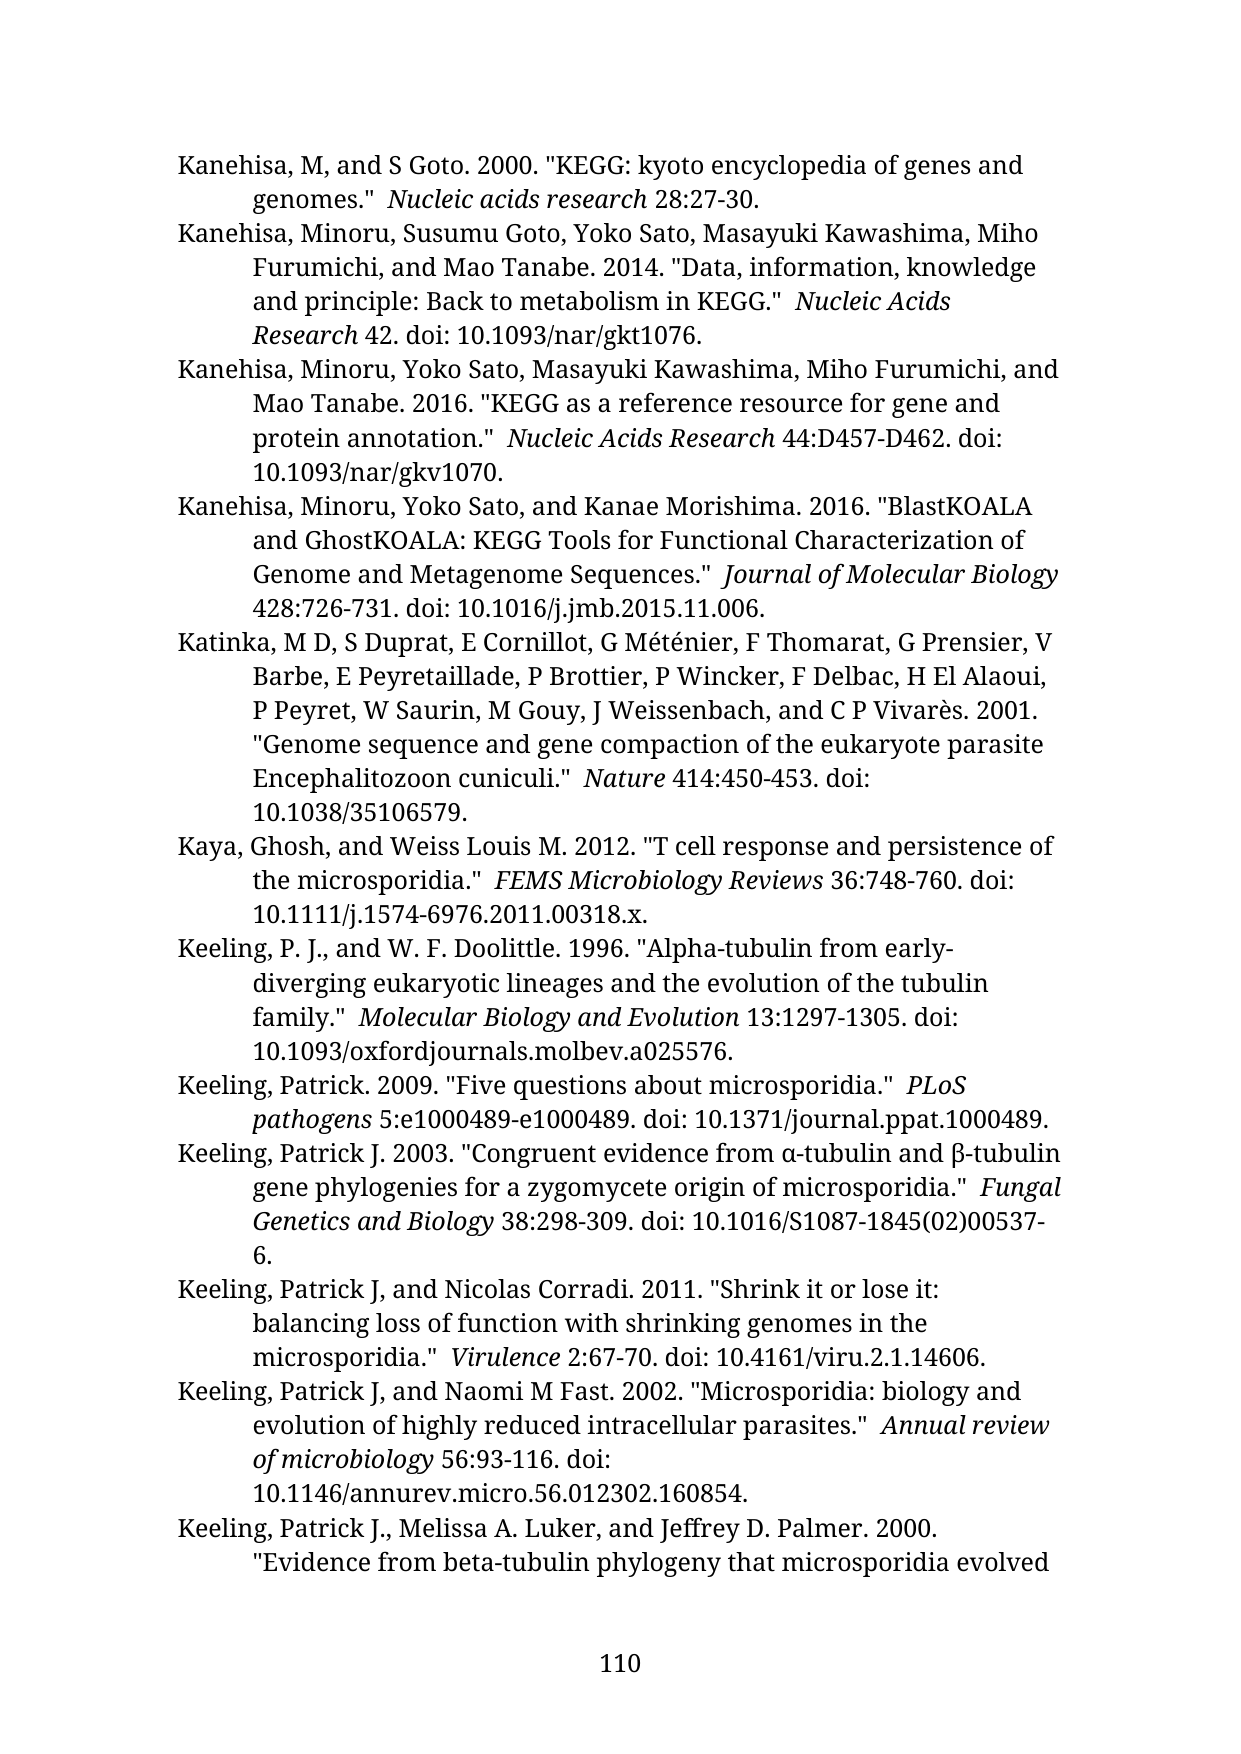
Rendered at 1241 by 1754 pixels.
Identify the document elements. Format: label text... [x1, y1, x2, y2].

text Kanehisa, Minoru, Susumu Goto, Yoko Sato, Masayuki Kawashima, Miho Furumichi, and Mao Tanabe. 2014. "Data, information, knowledge and principle: Back to metabolism in KEGG." Nucleic Acids Research 42. doi: 10.1093/nar/gkt1076. [177, 216, 1063, 352]
text Keeling, Patrick J, and Nicolas Corradi. 2011. "Shrink it or lose it: balancing loss of function with shrinking genomes in the microsporidia." Virulence 2:67-70. doi: 10.4161/viru.2.1.14606. [177, 1272, 1063, 1374]
text Kaya, Ghosh, and Weiss Louis M. 2012. "T cell response and persistence of the microsporidia." FEMS Microbiology Reviews 36:748-760. doi: 10.1111/j.1574-6976.2011.00318.x. [177, 829, 1063, 931]
text Keeling, Patrick J, and Naomi M Fast. 2002. "Microsporidia: biology and evolution of highly reduced intracellular parasites." Annual review of microbiology 56:93-116. doi: 10.1146/annurev.micro.56.012302.160854. [177, 1374, 1063, 1510]
text Keeling, Patrick J. 2003. "Congruent evidence from α-tubulin and β-tubulin gene phylogenies for a zygomycete origin of microsporidia." Fungal Genetics and Biology 38:298-309. doi: 10.1016/S1087-1845(02)00537-6. [177, 1136, 1063, 1272]
text Katinka, M D, S Duprat, E Cornillot, G Méténier, F Thomarat, G Prensier, V Barbe, E Peyretaillade, P Brottier, P Wincker, F Delbac, H El Alaoui, P Peyret, W Saurin, M Gouy, J Weissenbach, and C P Vivarès. 2001. "Genome sequence and gene compaction of the eukaryote parasite Encephalitozoon cuniculi." Nature 414:450-453. doi: 10.1038/35106579. [177, 624, 1063, 829]
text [177, 1510, 1063, 1578]
text Kanehisa, Minoru, Yoko Sato, and Kanae Morishima. 2016. "BlastKOALA and GhostKOALA: KEGG Tools for Functional Characterization of Genome and Metagenome Sequences." Journal of Molecular Biology 428:726-731. doi: 10.1016/j.jmb.2015.11.006. [177, 488, 1063, 624]
text Kanehisa, M, and S Goto. 2000. "KEGG: kyoto encyclopedia of genes and genomes." Nucleic acids research 28:27-30. [177, 148, 1063, 216]
text Kanehisa, Minoru, Yoko Sato, Masayuki Kawashima, Miho Furumichi, and Mao Tanabe. 2016. "KEGG as a reference resource for gene and protein annotation." Nucleic Acids Research 44:D457-D462. doi: 10.1093/nar/gkv1070. [177, 352, 1063, 488]
text Keeling, P. J., and W. F. Doolittle. 1996. "Alpha-tubulin from early-diverging eukaryotic lineages and the evolution of the tubulin family." Molecular Biology and Evolution 13:1297-1305. doi: 10.1093/oxfordjournals.molbev.a025576. [177, 931, 1063, 1067]
text Keeling, Patrick. 2009. "Five questions about microsporidia." PLoS pathogens 5:e1000489-e1000489. doi: 10.1371/journal.ppat.1000489. [177, 1067, 1063, 1136]
